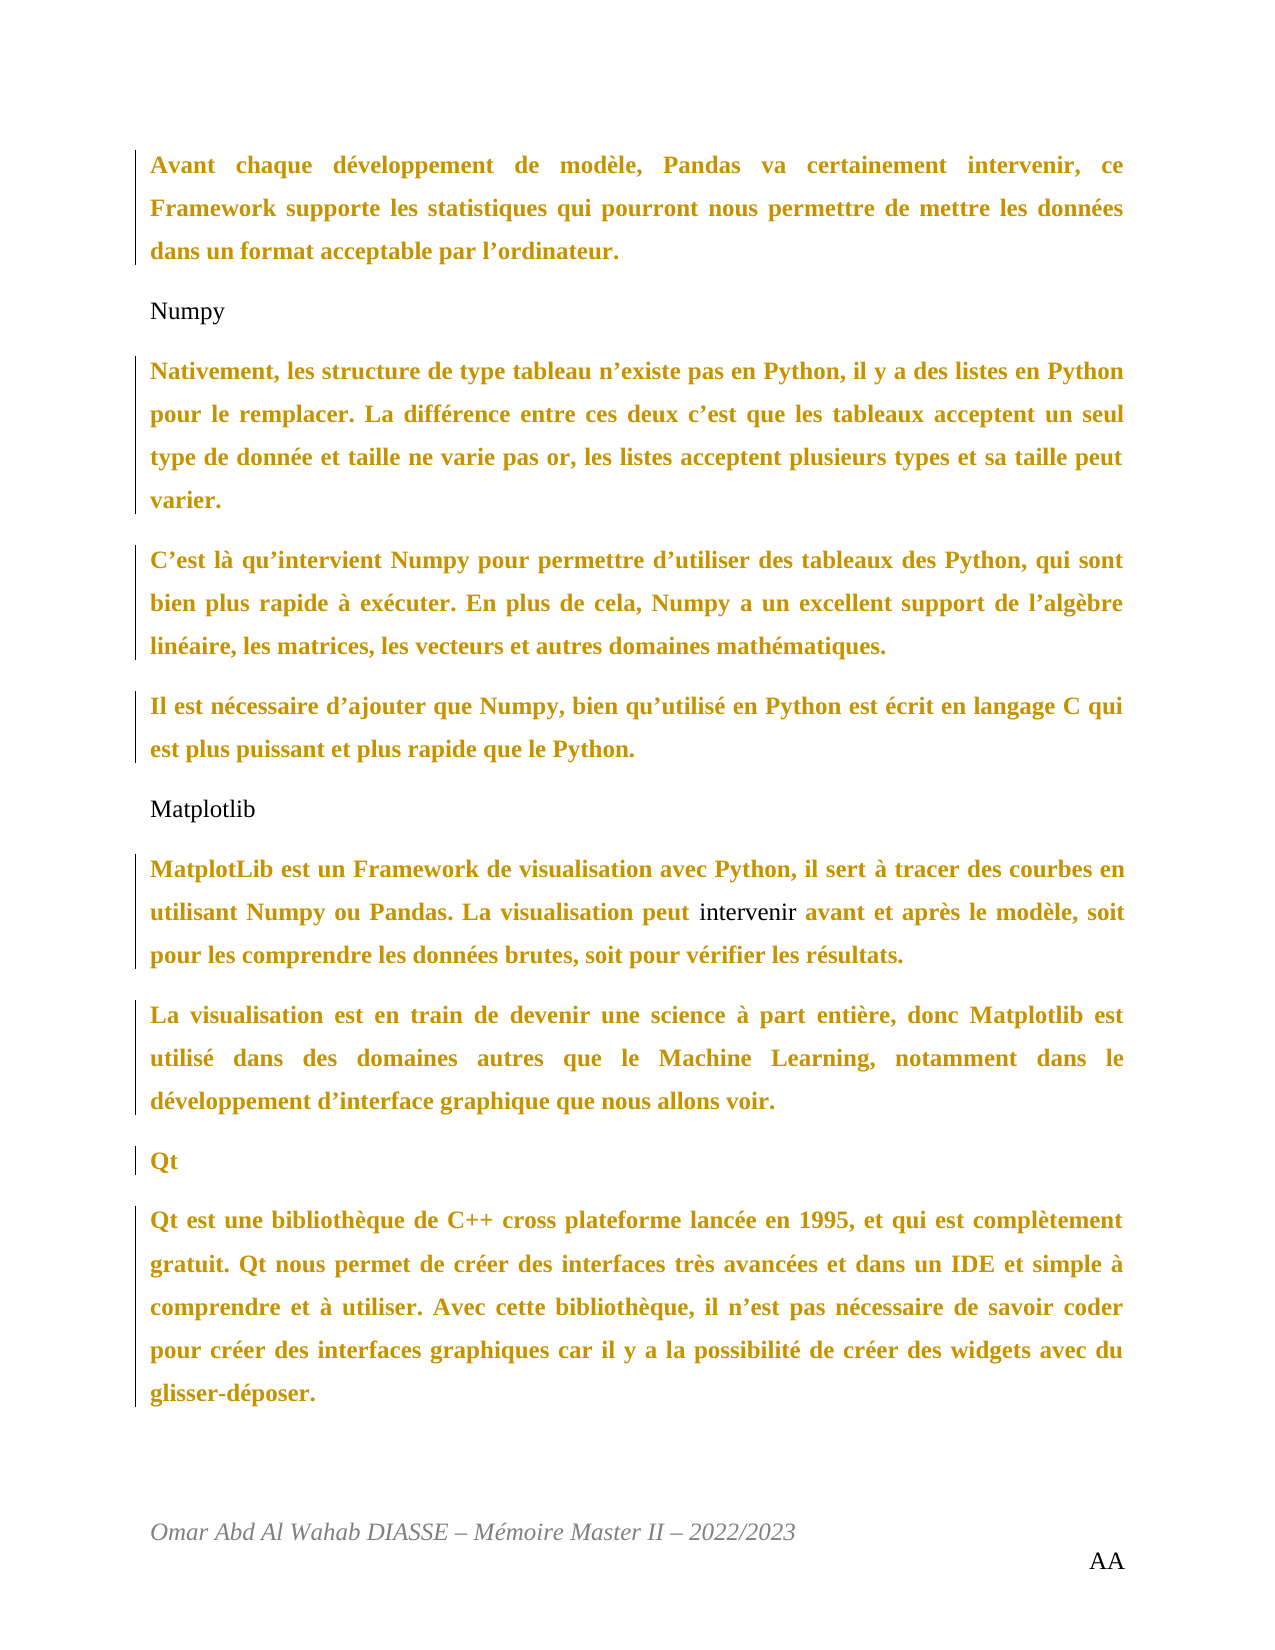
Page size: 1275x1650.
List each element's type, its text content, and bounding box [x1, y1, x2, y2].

text Avant chaque développement de modèle, Pandas va certainement intervenir, ce Framework supporte les statistiques qui pourront nous permettre de mettre les données dans un format acceptable par l’ordinateur. [150, 150, 1125, 265]
text Numpy [150, 296, 1125, 325]
text Matplotlib [150, 794, 1125, 823]
text Il est nécessaire d’ajouter que Numpy, bien qu’utilisé en Python est écrit en langage C qui est plus puissant et plus rapide que le Python. [150, 691, 1125, 763]
text Qt est une bibliothèque de C++ cross plateforme lancée en 1995, et qui est complètement gratuit. Qt nous permet de créer des interfaces très avancées et dans un IDE et simple à comprendre et à utiliser. Avec cette bibliothèque, il n’est pas nécessaire de savoir coder pour créer des interfaces graphiques car il y a la possibilité de créer des widgets avec du glisser-déposer. [150, 1206, 1125, 1407]
text Nativement, les structure de type tableau n’existe pas en Python, il y a des listes en Python pour le remplacer. La différence entre ces deux c’est que les tableaux acceptent un seul type de donnée et taille ne varie pas or, les listes acceptent plusieurs types et sa taille peut varier. [150, 356, 1125, 514]
text MatplotLib est un Framework de visualisation avec Python, il sert à tracer des courbes en utilisant Numpy ou Pandas. La visualisation peut intervenir avant et après le modèle, soit pour les comprendre les données brutes, soit pour vérifier les résultats. [150, 854, 1125, 969]
text C’est là qu’intervient Numpy pour permettre d’utiliser des tableaux des Python, qui sont bien plus rapide à exécuter. En plus de cela, Numpy a un excellent support de l’algèbre linéaire, les matrices, les vecteurs et autres domaines mathématiques. [150, 545, 1125, 660]
text La visualisation est en train de devenir une science à part entière, donc Matplotlib est utilisé dans des domaines autres que le Machine Learning, notamment dans le développement d’interface graphique que nous allons voir. [150, 1000, 1125, 1115]
text Qt [150, 1146, 1125, 1174]
